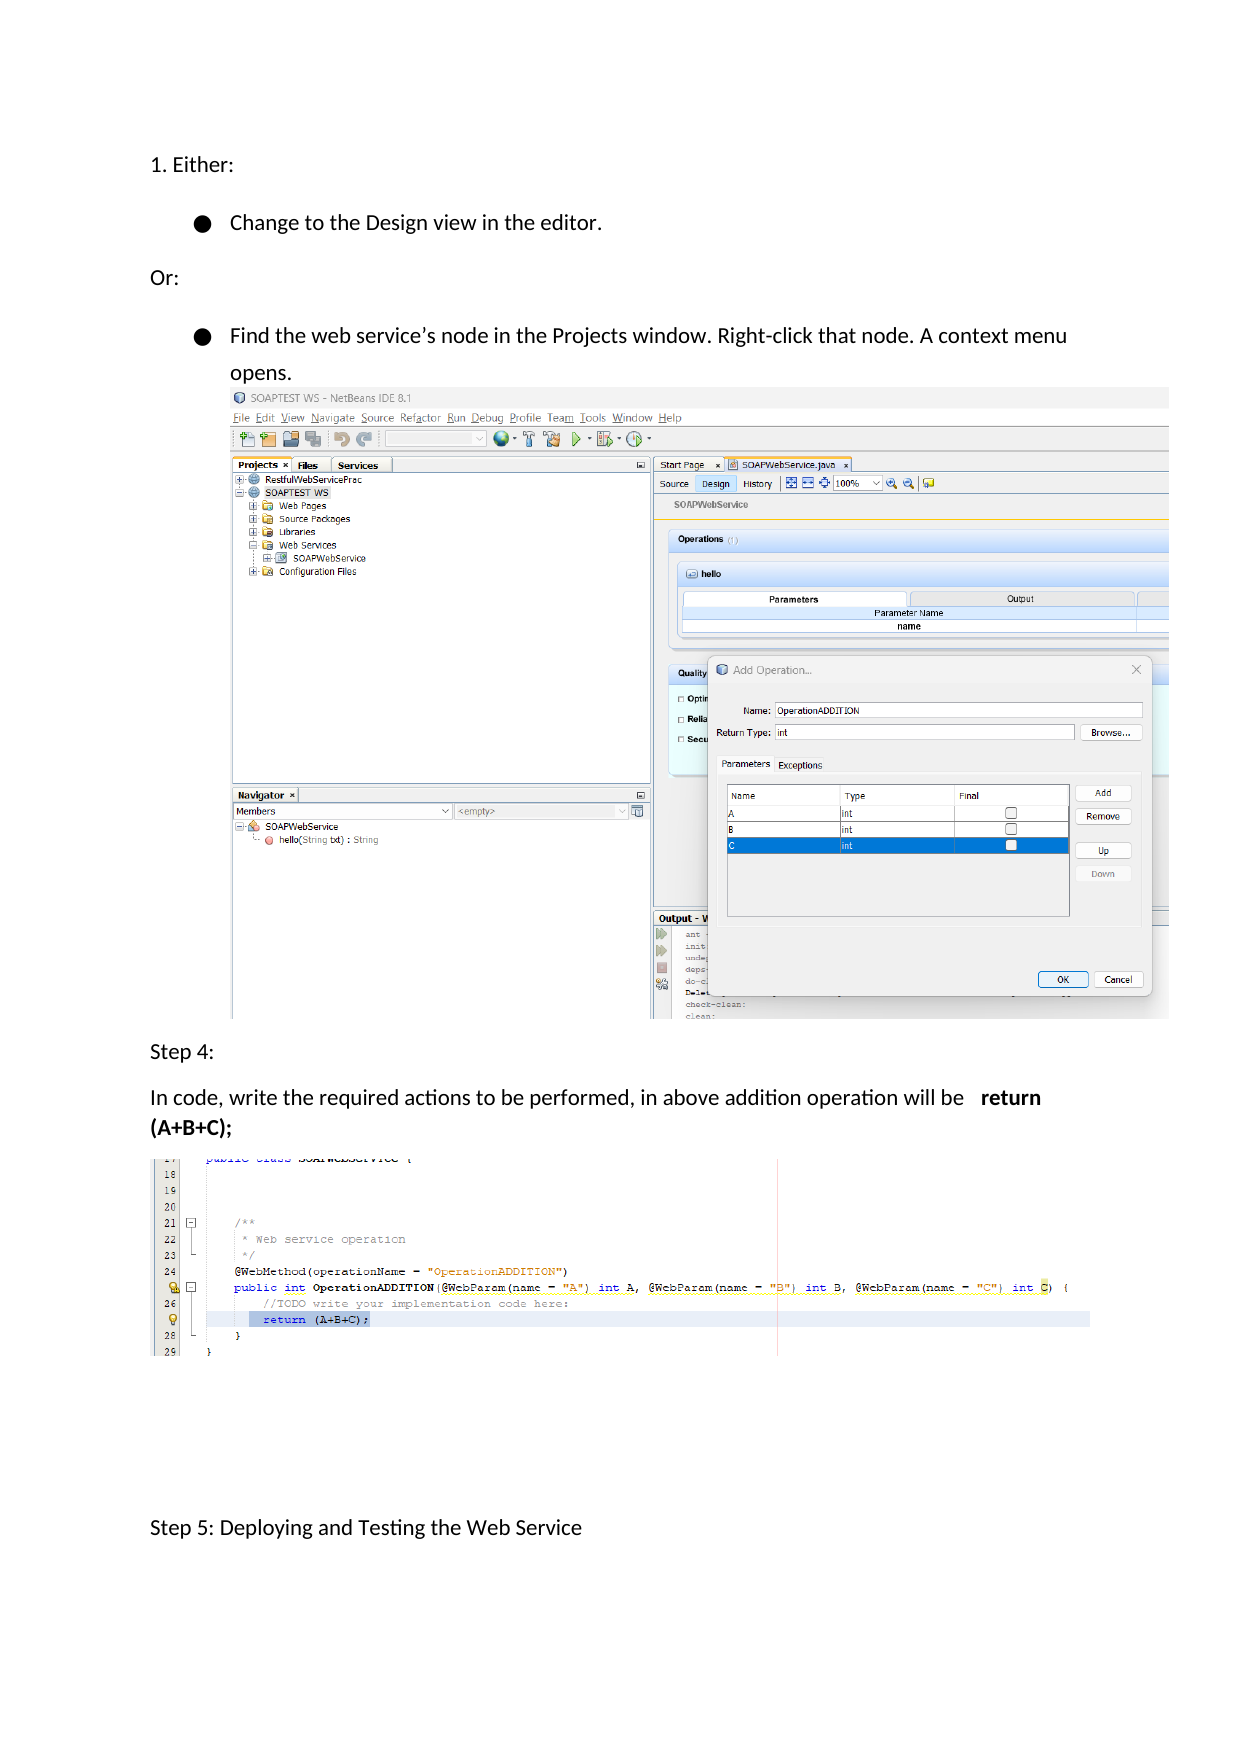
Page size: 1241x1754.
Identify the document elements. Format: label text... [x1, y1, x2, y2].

picture [150, 1159, 1090, 1356]
text Step 5: Deploying and Testing the Web Service [150, 1513, 1090, 1541]
picture [230, 387, 1169, 1019]
text Or: [150, 263, 1090, 291]
list Change to the Design view in the editor. [192, 196, 1090, 243]
text In code, write the required actions to be performed, in above addition operation will be return (A+B+C); [150, 1083, 1090, 1141]
text Step 4: [150, 1037, 1090, 1065]
text 1. Either: [150, 150, 1090, 178]
